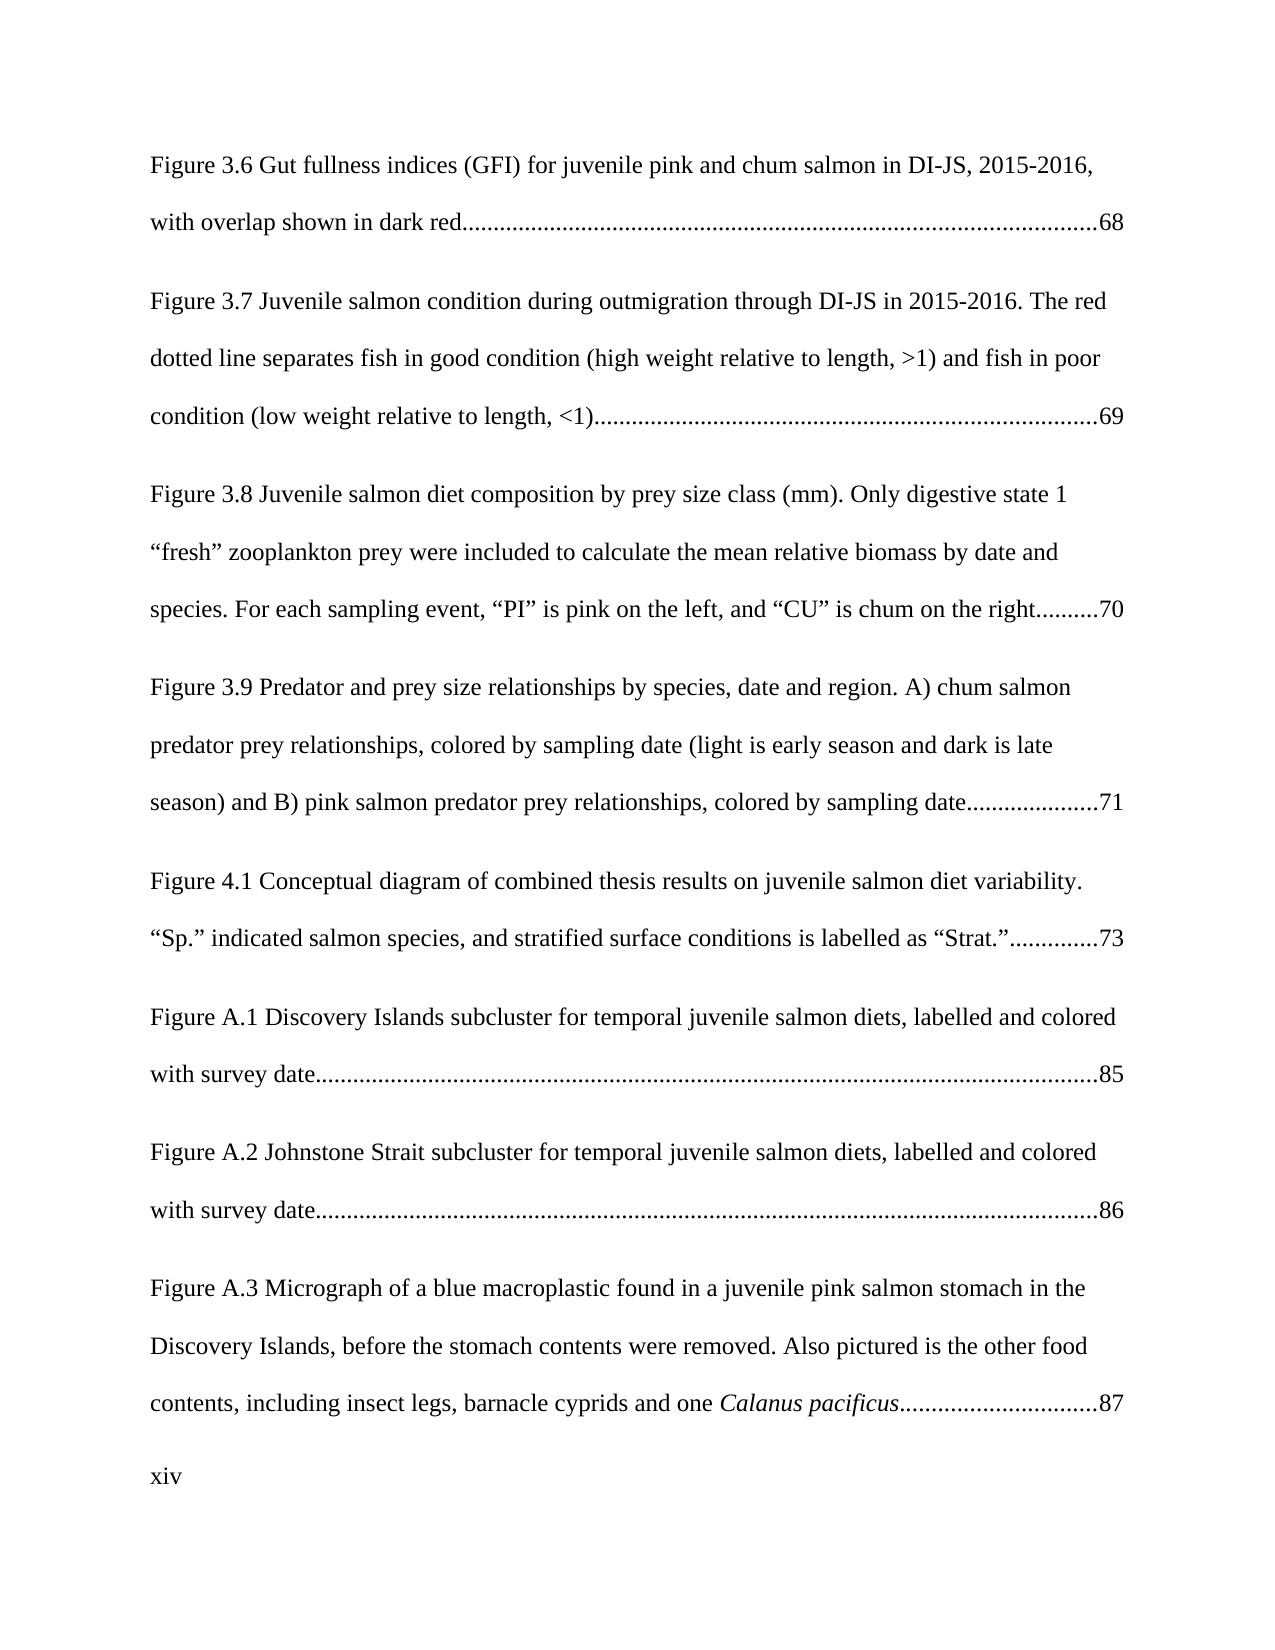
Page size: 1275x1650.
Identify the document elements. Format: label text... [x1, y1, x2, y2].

text Figure 3.7 Juvenile salmon condition during outmigration through DI-JS in 2015-2016. The red dotted line separates fish in good condition (high weight relative to length, >1) and fish in poor condition (low weight relative to length, <1). 69 [150, 286, 1125, 429]
text Figure 4.1 Conceptual diagram of combined thesis results on juvenile salmon diet variability. “Sp.” indicated salmon species, and stratified surface conditions is labelled as “Strat.” 73 [150, 866, 1125, 952]
text Figure A.3 Micrograph of a blue macroplastic found in a juvenile pink salmon stomach in the Discovery Islands, before the stomach contents were removed. Also pictured is the other food contents, including insect legs, barnacle cyprids and one Calanus pacificus. 87 [150, 1273, 1125, 1417]
text Figure A.2 Johnstone Strait subcluster for temporal juvenile salmon diets, labelled and colored with survey date. 86 [150, 1137, 1125, 1224]
text Figure 3.6 Gut fullness indices (GFI) for juvenile pink and chum salmon in DI-JS, 2015-2016, with overlap shown in dark red. 68 [150, 150, 1125, 236]
text Figure A.1 Discovery Islands subcluster for temporal juvenile salmon diets, labelled and colored with survey date. 85 [150, 1002, 1125, 1088]
text Figure 3.8 Juvenile salmon diet composition by prey size class (mm). Only digestive state 1 “fresh” zooplankton prey were included to calculate the mean relative biomass by date and species. For each sampling event, “PI” is pink on the left, and “CU” is chum on the right. 70 [150, 479, 1125, 623]
text Figure 3.9 Predator and prey size relationships by species, date and region. A) chum salmon predator prey relationships, colored by sampling date (light is early season and dark is late season) and B) pink salmon predator prey relationships, colored by sampling date. 71 [150, 672, 1125, 816]
